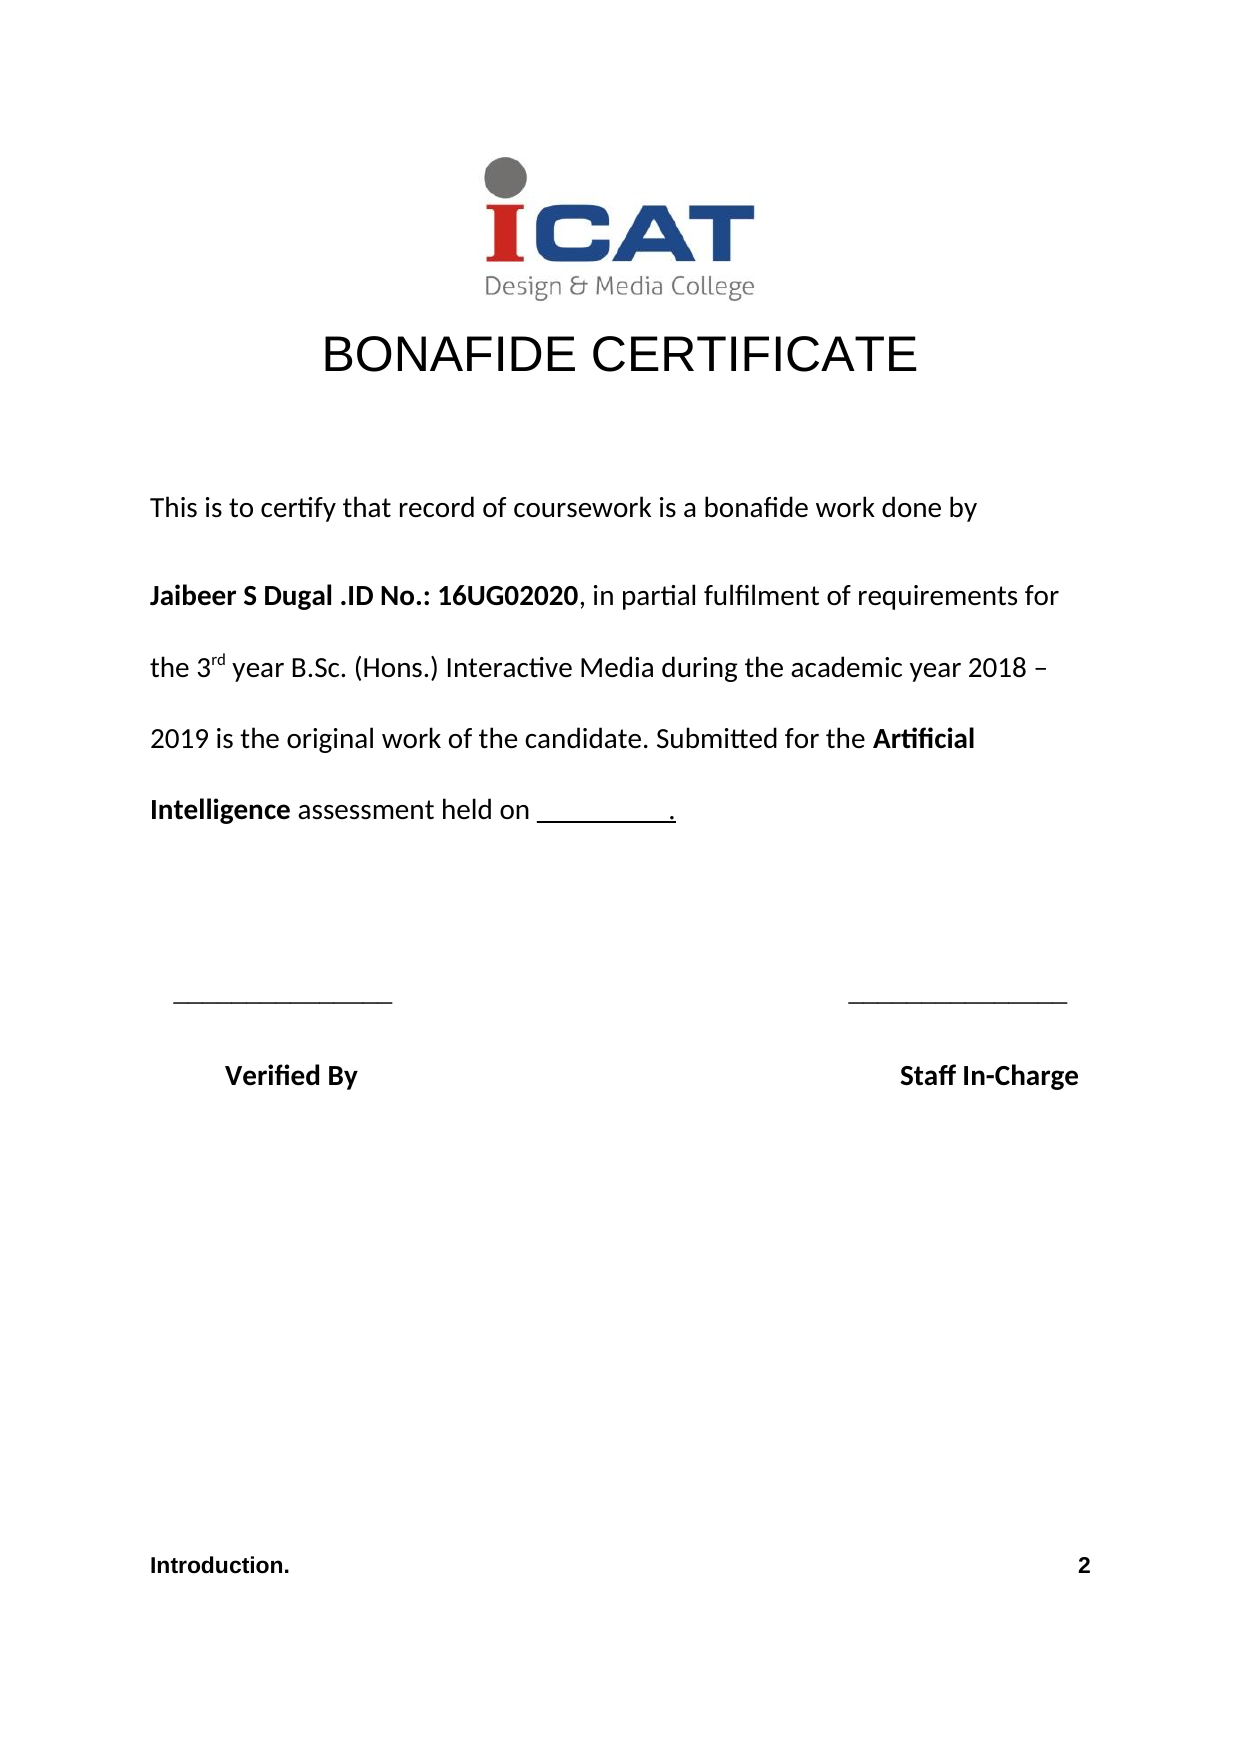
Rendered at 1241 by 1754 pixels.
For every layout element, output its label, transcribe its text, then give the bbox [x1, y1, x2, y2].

title BONAFIDE CERTIFICATE [150, 324, 1090, 382]
text Verified By Staff In-Charge [150, 1057, 1090, 1092]
picture [477, 150, 763, 316]
text This is to certify that record of coursework is a bonafide work done by [150, 489, 1090, 525]
text Jaibeer S Dugal .ID No.: 16UG02020, in partial fulfilment of requirements for the 3rd year B.Sc. (Hons.) Interactive Media during the academic year 2018 – 2019 is the original work of the candidate. Submitted for the Artificial Intelligence assessment held on _________. [150, 577, 1090, 827]
text _______________ _______________ [150, 973, 1090, 1006]
